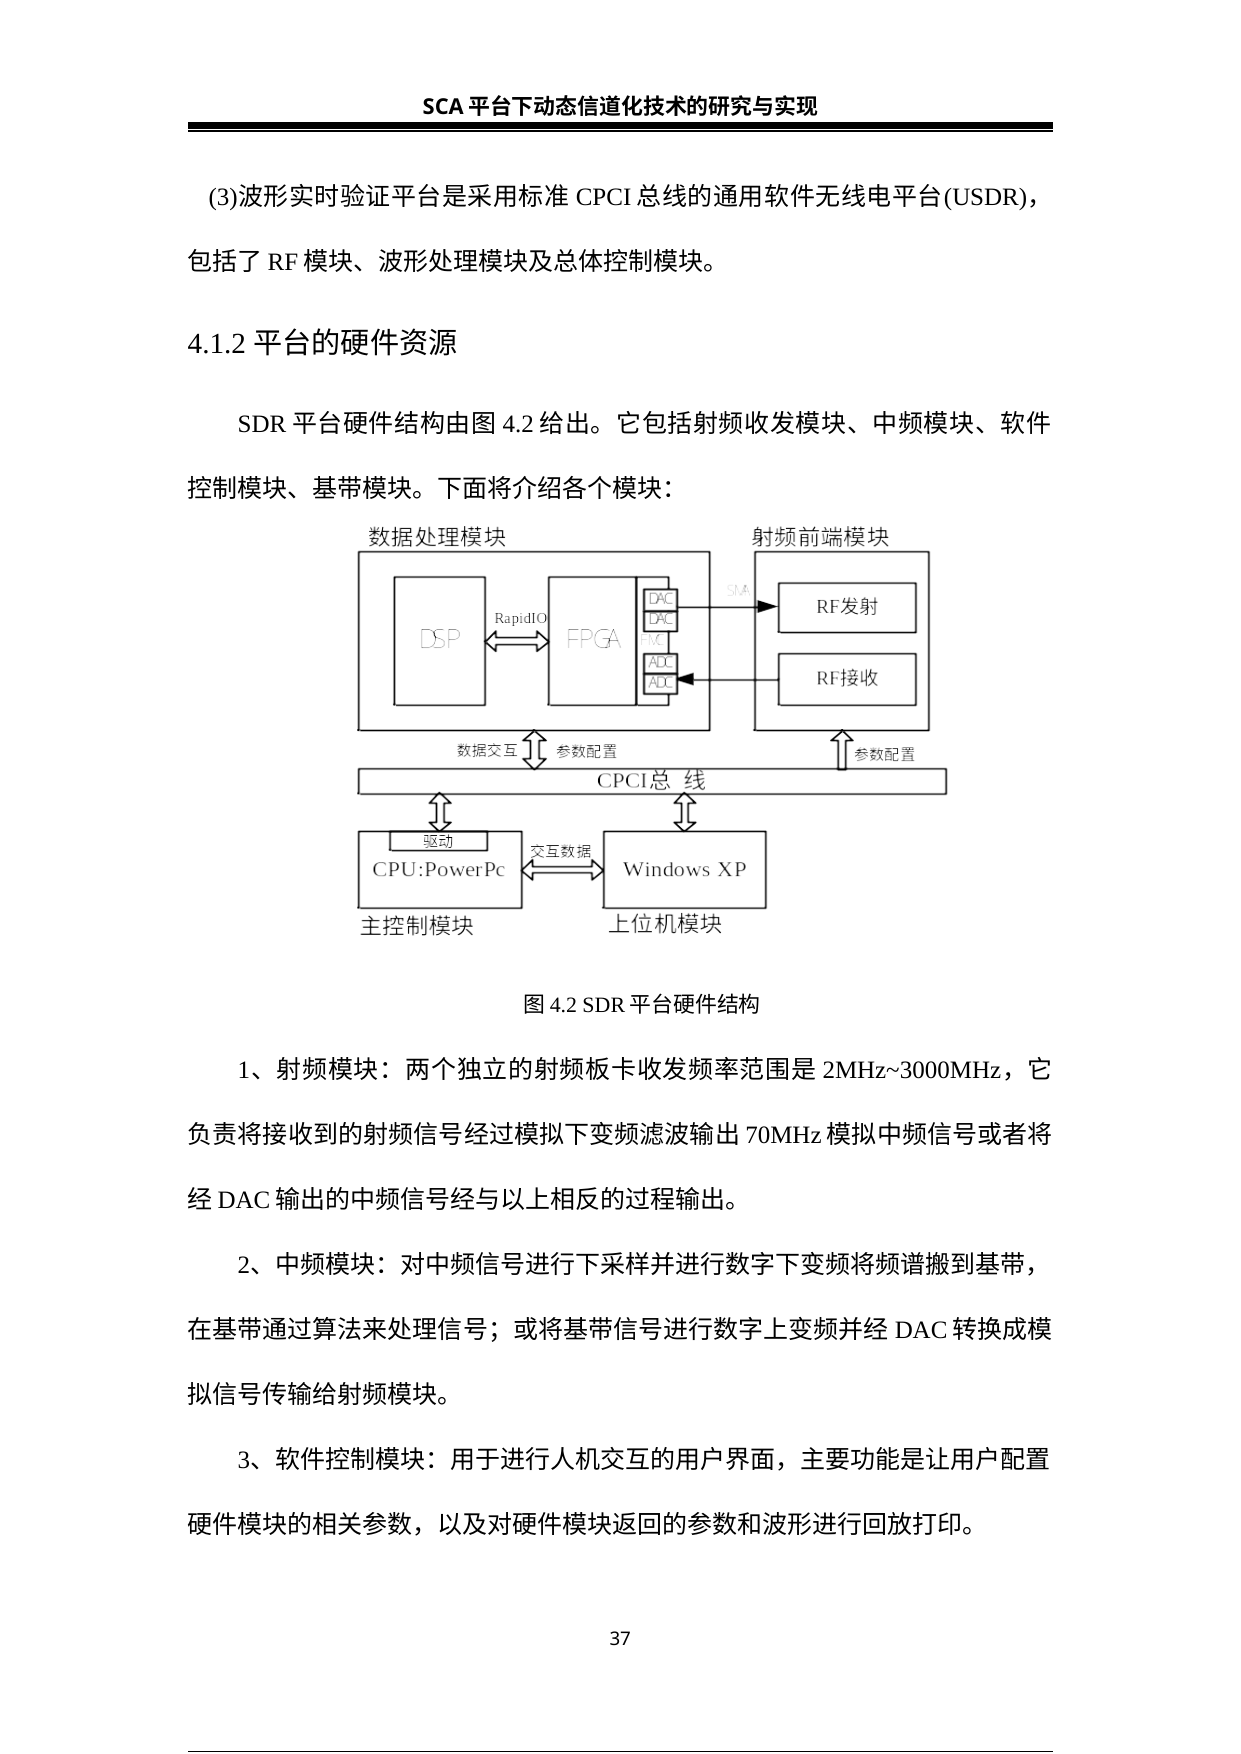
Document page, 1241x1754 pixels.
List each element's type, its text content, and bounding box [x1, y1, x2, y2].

text 图4.2 SDR平台硬件结构 [187, 987, 1053, 1019]
text SDR平台硬件结构由图4.2给出。它包括射频收发模块、中频模块、软件控制模块、基带模块。下面将介绍各个模块： [187, 389, 1053, 519]
subtitle 4.1.2 平台的硬件资源 [187, 308, 1053, 373]
text (3)波形实时验证平台是采用标准CPCI总线的通用软件无线电平台(USDR)，包括了RF模块、波形处理模块及总体控制模块。 [187, 162, 1053, 292]
text 1、射频模块：两个独立的射频板卡收发频率范围是2MHz~3000MHz，它负责将接收到的射频信号经过模拟下变频滤波输出70MHz模拟中频信号或者将经DAC输出的中频信号经与以上相反的过程输出。 [187, 1035, 1053, 1230]
text 3、软件控制模块：用于进行人机交互的用户界面，主要功能是让用户配置硬件模块的相关参数，以及对硬件模块返回的参数和波形进行回放打印。 [187, 1425, 1053, 1555]
text 2、中频模块：对中频信号进行下采样并进行数字下变频将频谱搬到基带，在基带通过算法来处理信号；或将基带信号进行数字上变频并经DAC转换成模拟信号传输给射频模块。 [187, 1230, 1053, 1425]
